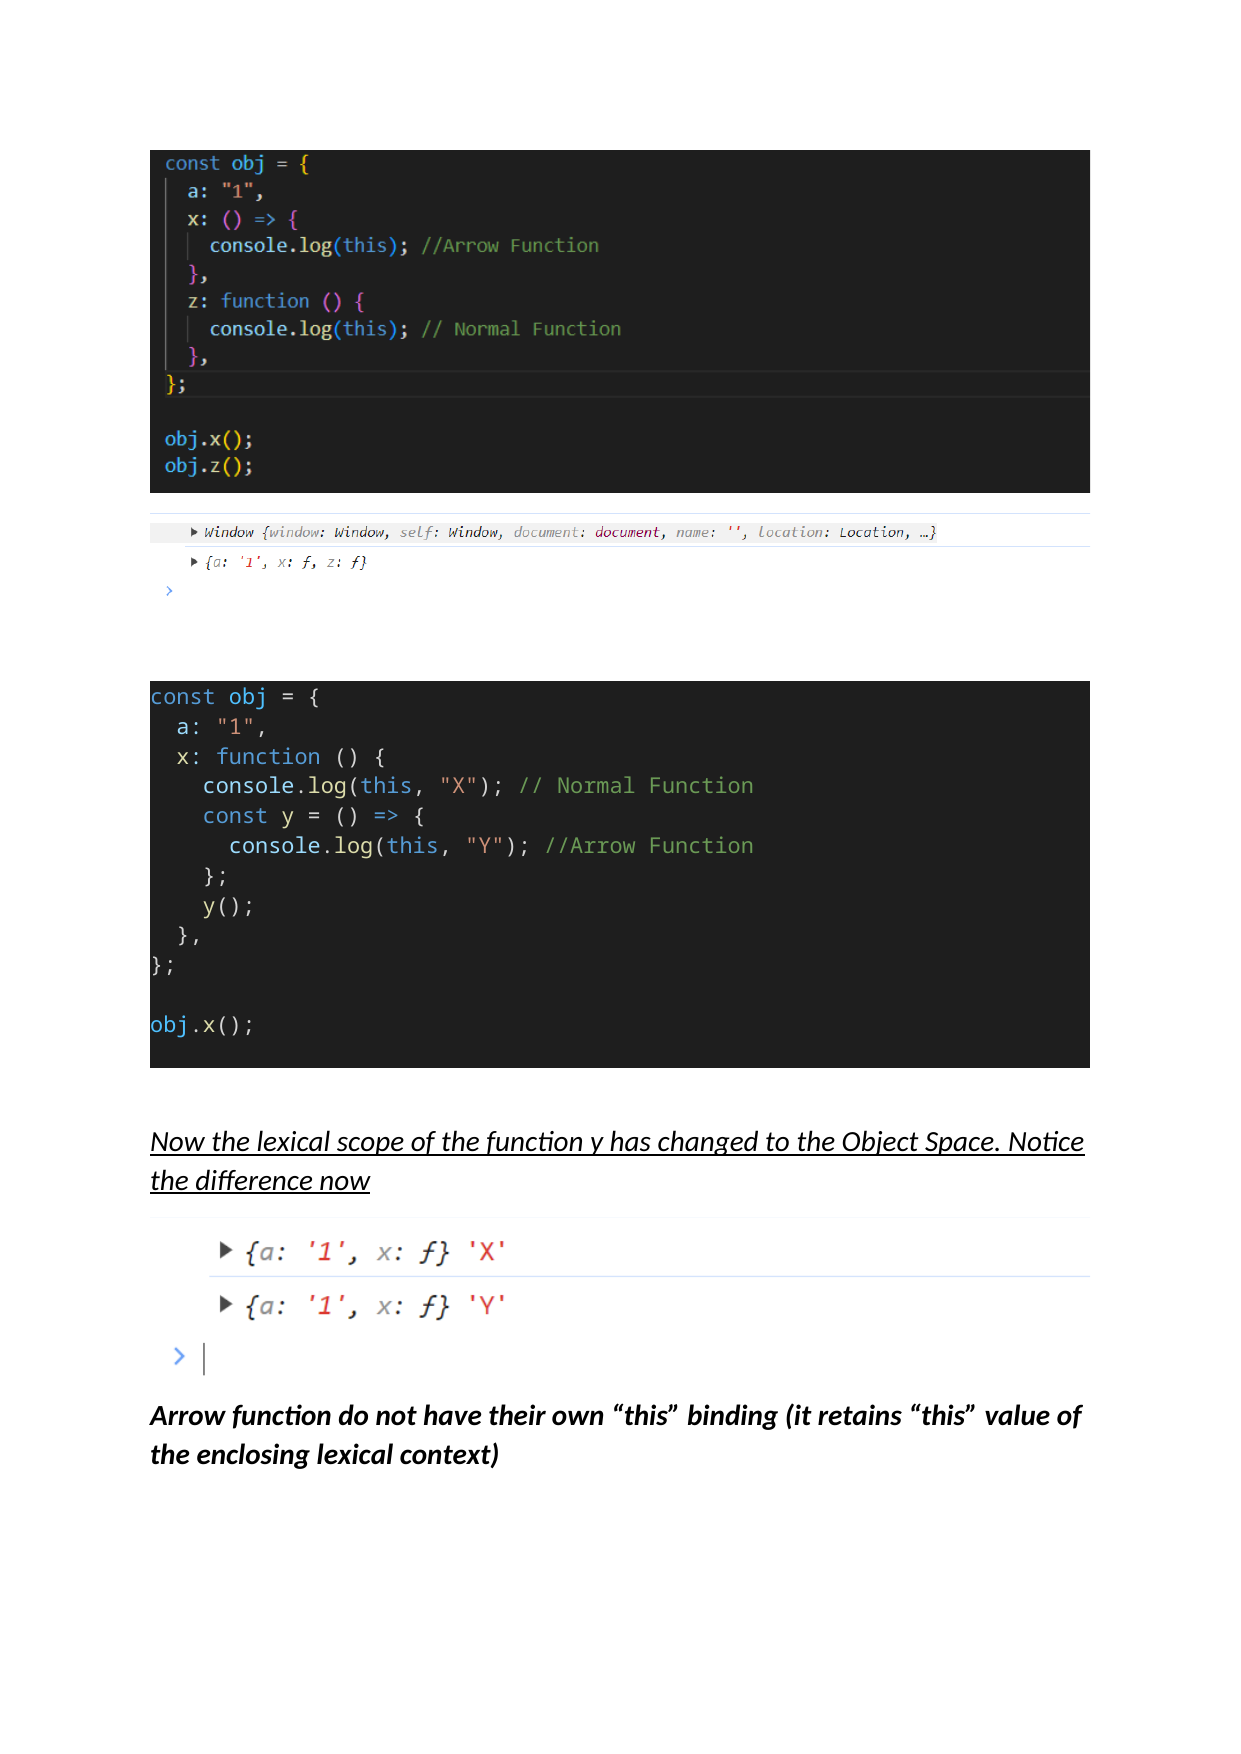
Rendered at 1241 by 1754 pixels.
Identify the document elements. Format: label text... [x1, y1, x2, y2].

text console.log(this, "Y"); //Arrow Function [150, 830, 1090, 860]
picture [150, 1217, 1091, 1379]
text const obj = { [150, 681, 1090, 711]
text const y = () => { [150, 800, 1090, 830]
text y(); [150, 889, 1090, 919]
text Now the lexical scope of the function y has changed to the Object Space. Notice the difference now [150, 1123, 1090, 1197]
text obj.x(); [150, 1009, 1090, 1038]
text console.log(this, "X"); // Normal Function [150, 770, 1090, 800]
picture [150, 511, 1091, 607]
text }; [150, 949, 1090, 979]
picture [150, 150, 1091, 493]
text }, [150, 919, 1090, 949]
text x: function () { [150, 741, 1090, 770]
text Arrow function do not have their own “this” binding (it retains “this” value of the enclosing lexical context) [150, 1397, 1090, 1471]
text a: "1", [150, 711, 1090, 741]
text }; [150, 860, 1090, 889]
